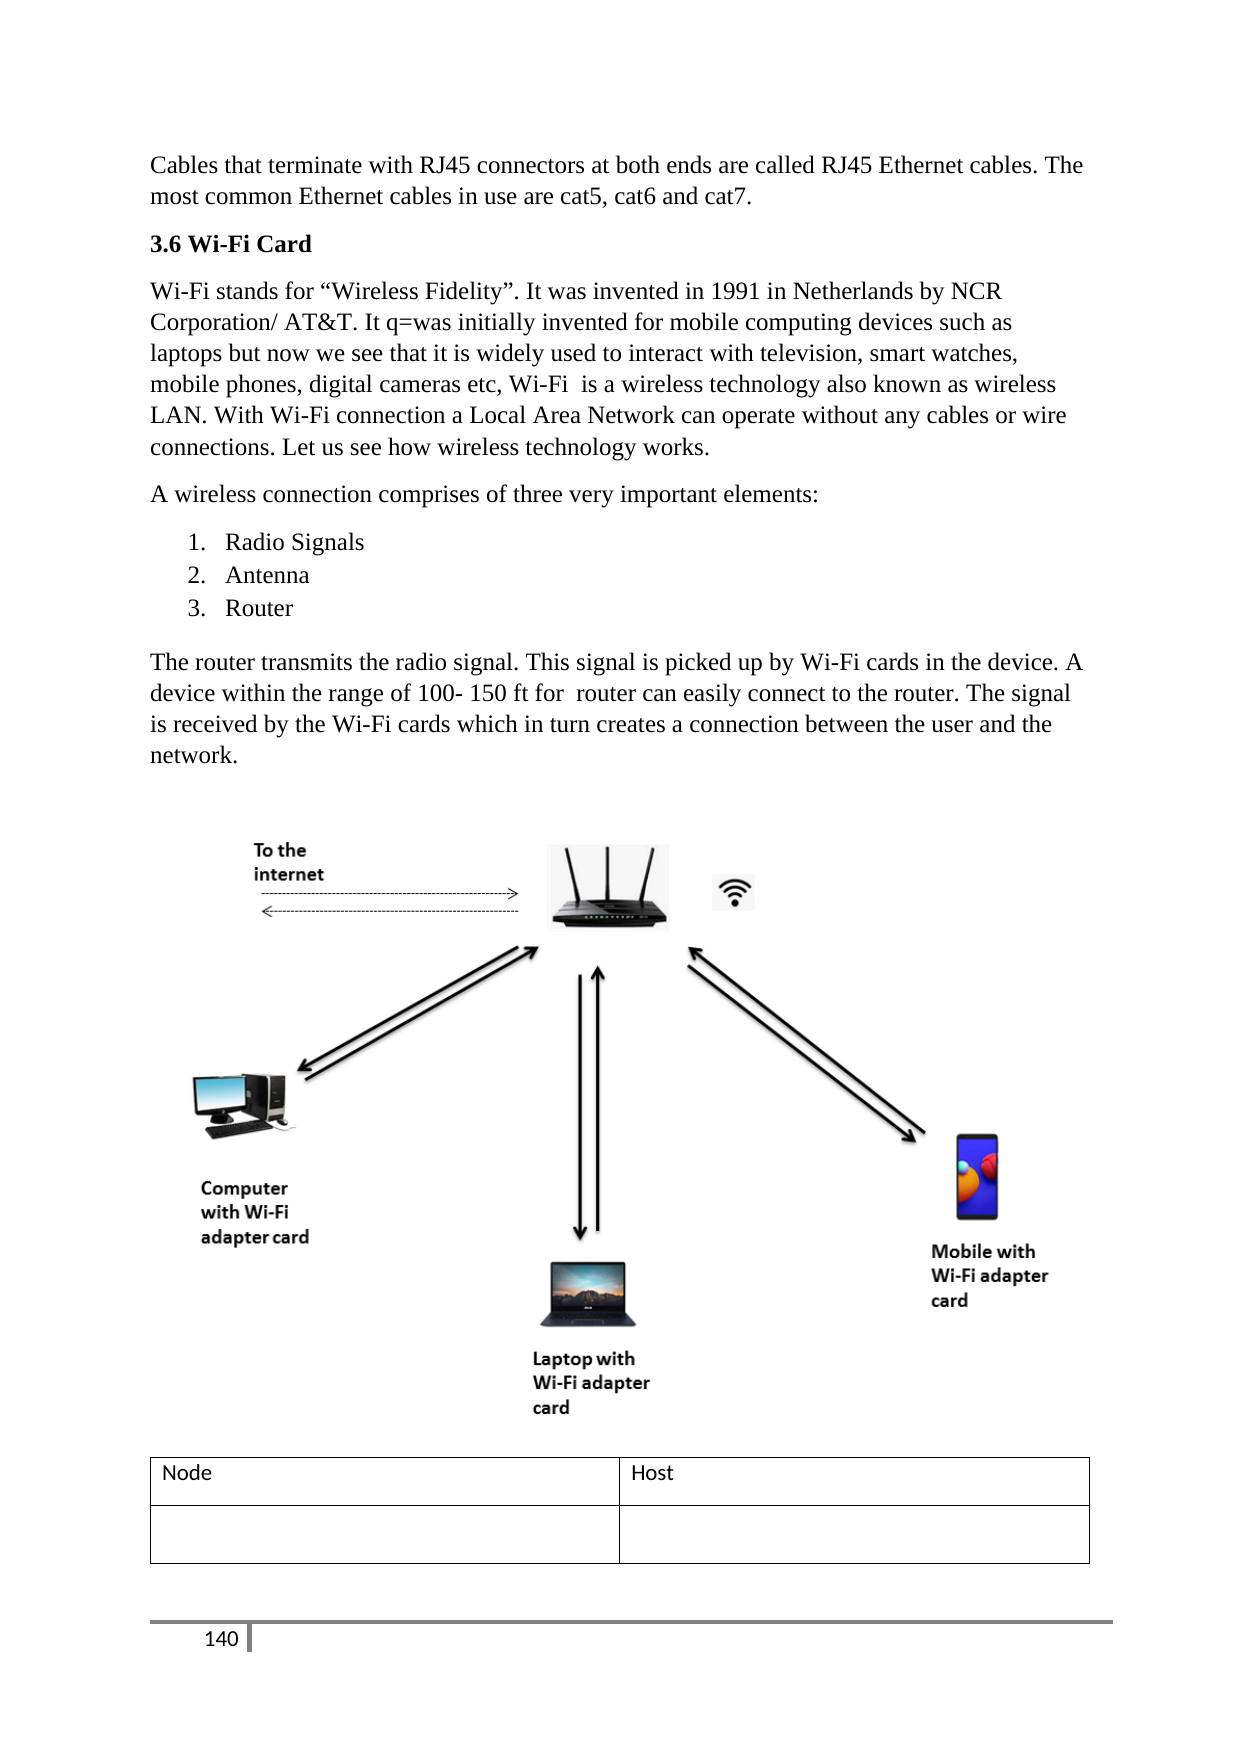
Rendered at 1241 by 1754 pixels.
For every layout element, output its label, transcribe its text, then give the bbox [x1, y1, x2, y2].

picture [150, 787, 1089, 1439]
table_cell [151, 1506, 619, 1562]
text The router transmits the radio signal. This signal is picked up by Wi-Fi cards in the device. A device within the range of 100- 150 ft for router can easily connect to the router. The signal is received by the Wi-Fi cards which in turn creates a connection between the user and the network. [150, 647, 1090, 769]
list Radio Signals [187, 527, 1090, 556]
text 3.6 Wi-Fi Card [150, 229, 1090, 257]
text Cables that terminate with RJ45 connectors at both ends are called RJ45 Ethernet cables. The most common Ethernet cables in use are cat5, cat6 and cat7. [150, 150, 1090, 210]
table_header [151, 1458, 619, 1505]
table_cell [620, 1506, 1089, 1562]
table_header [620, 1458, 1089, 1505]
text Wi-Fi stands for “Wireless Fidelity”. It was invented in 1991 in Netherlands by NCR Corporation/ AT&T. It q=was initially invented for mobile computing devices such as laptops but now we see that it is widely used to interact with television, smart watches, mobile phones, digital cameras etc, Wi-Fi is a wireless technology also known as wireless LAN. With Wi-Fi connection a Local Area Network can operate without any cables or wire connections. Let us see how wireless technology works. [150, 276, 1090, 460]
list Router [187, 593, 1090, 622]
list Antenna [187, 560, 1090, 589]
text A wireless connection comprises of three very important elements: [150, 479, 1090, 508]
